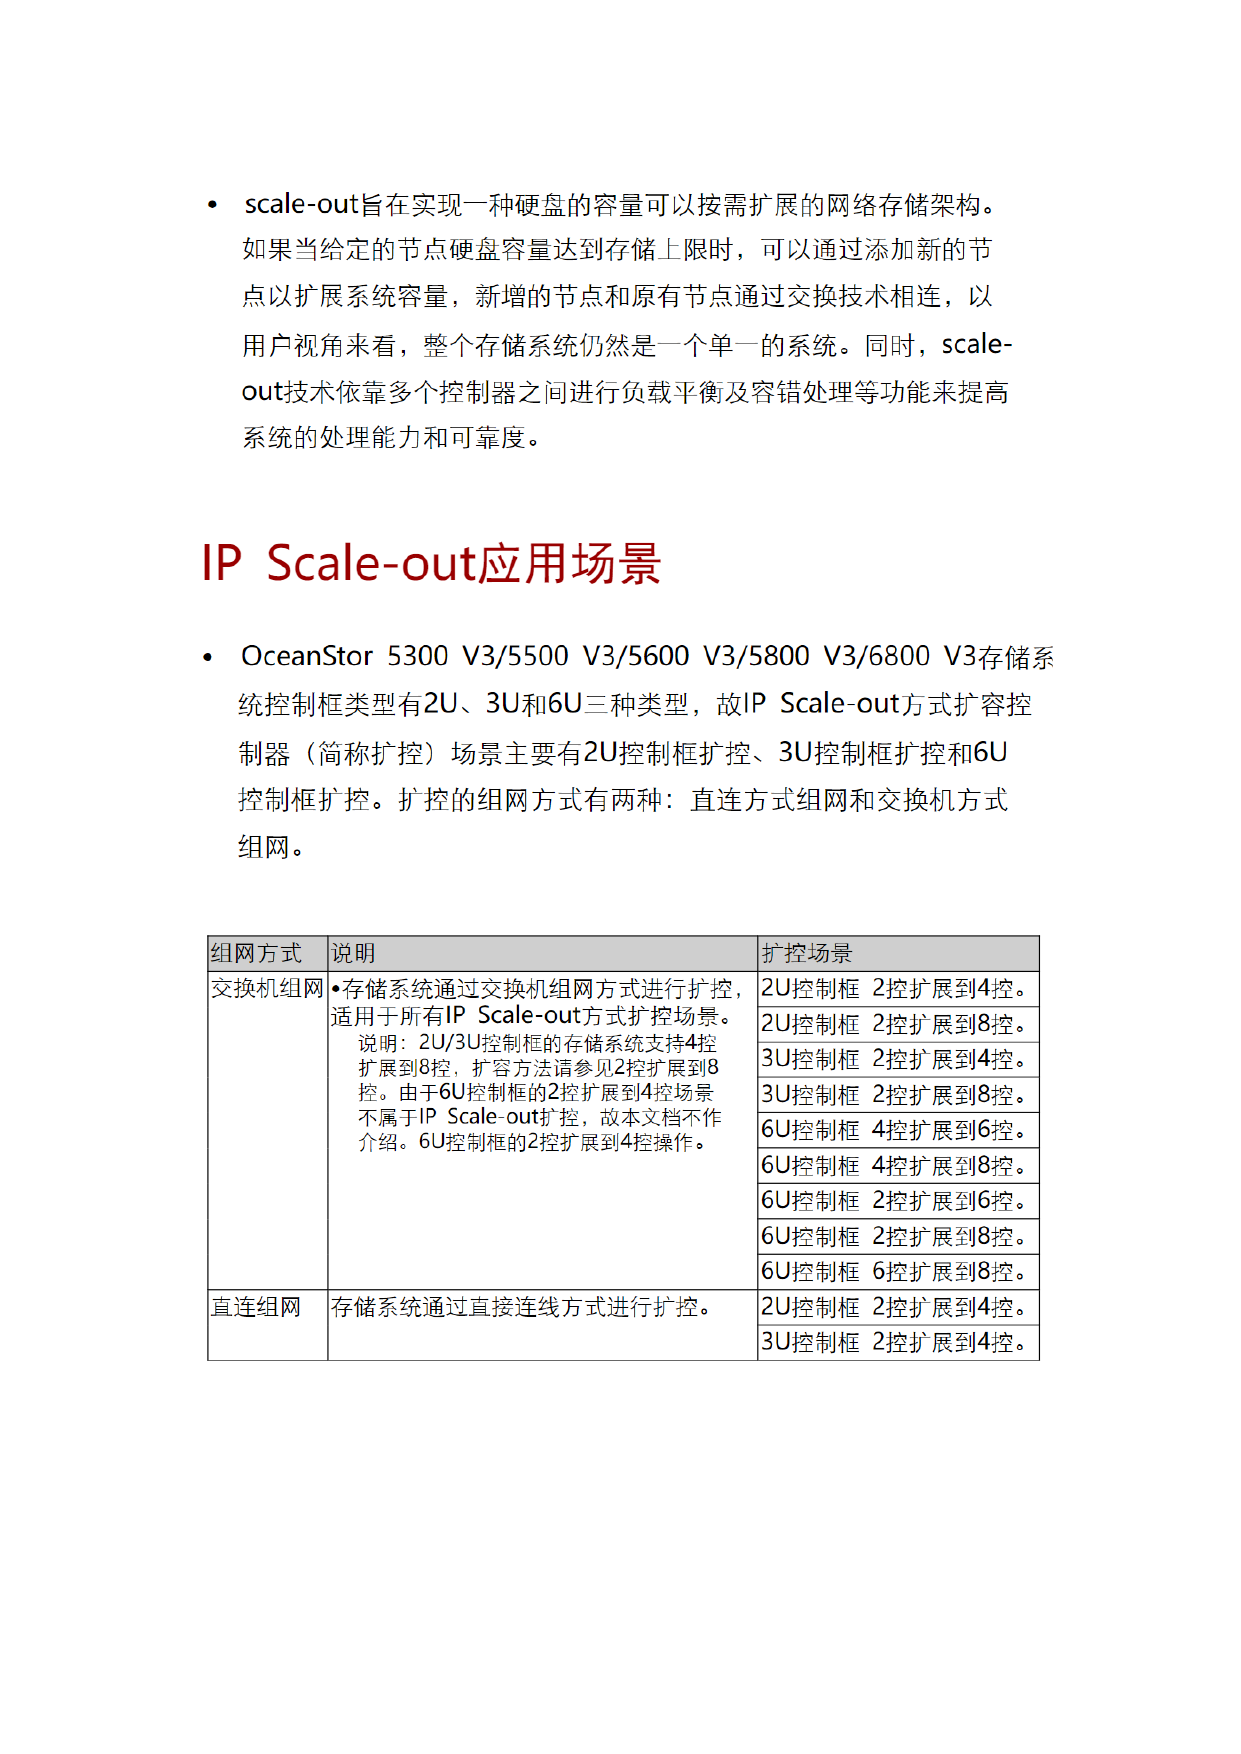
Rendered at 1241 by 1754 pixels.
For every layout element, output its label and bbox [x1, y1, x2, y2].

picture [187, 909, 1053, 1378]
picture [187, 519, 1053, 906]
picture [187, 162, 1053, 493]
